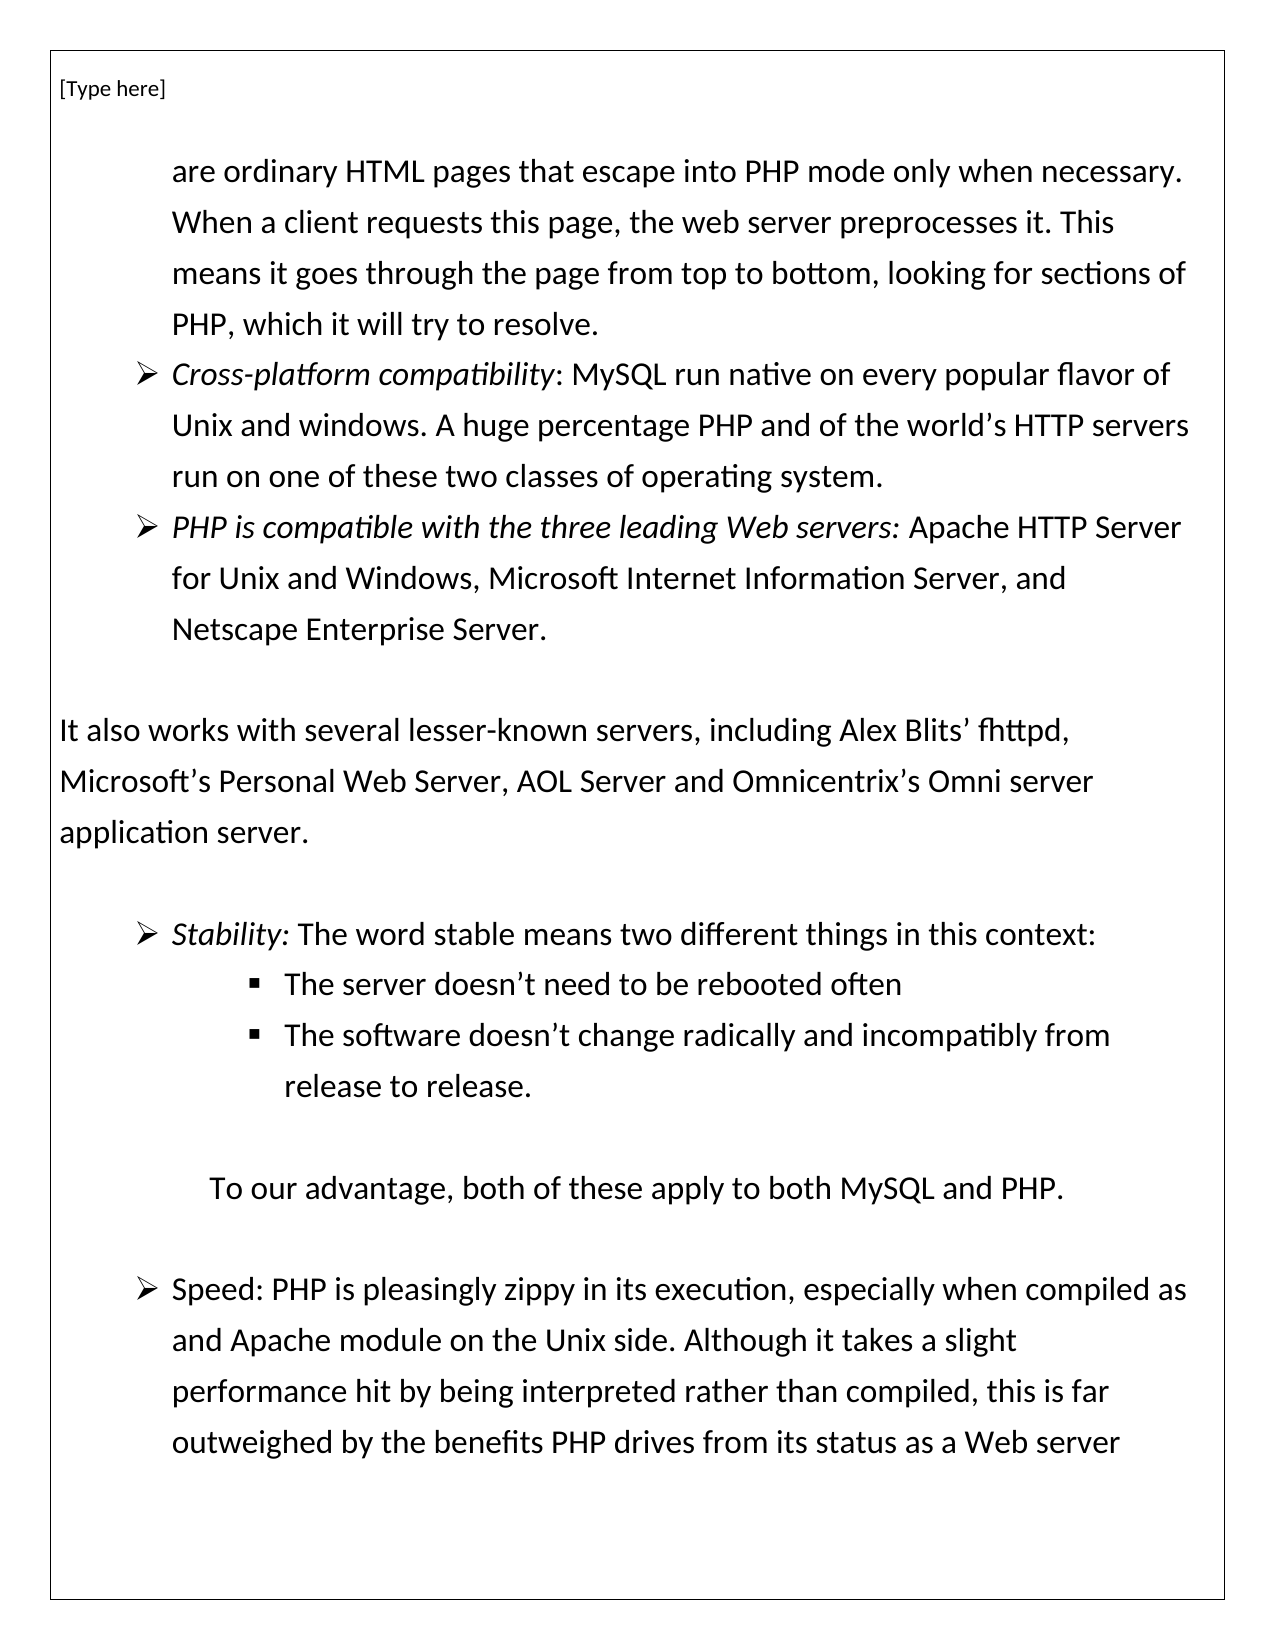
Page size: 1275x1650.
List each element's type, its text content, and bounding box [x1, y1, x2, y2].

text To our advantage, both of these apply to both MySQL and PHP. [172, 1167, 1196, 1207]
text It also works with several lesser-known servers, including Alex Blits’ fhttpd, Microsoft’s Personal Web Server, AOL Server and Omnicentrix’s Omni server application server. [59, 709, 1196, 852]
list Cross-platform compatibility: MySQL run native on every popular flavor of Unix and windows. A huge percentage PHP and of the world’s HTTP servers run on one of these two classes of operating system. [134, 353, 1196, 496]
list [134, 1268, 1196, 1462]
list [134, 150, 1196, 343]
list The software doesn’t change radically and incompatibly from release to release. [247, 1014, 1196, 1106]
list The server doesn’t need to be rebooted often [247, 963, 1196, 1004]
list PHP is compatible with the three leading Web servers: Apache HTTP Server for Unix and Windows, Microsoft Internet Information Server, and Netscape Enterprise Server. [134, 506, 1196, 648]
list Stability: The word stable means two different things in this context: [134, 912, 1196, 953]
